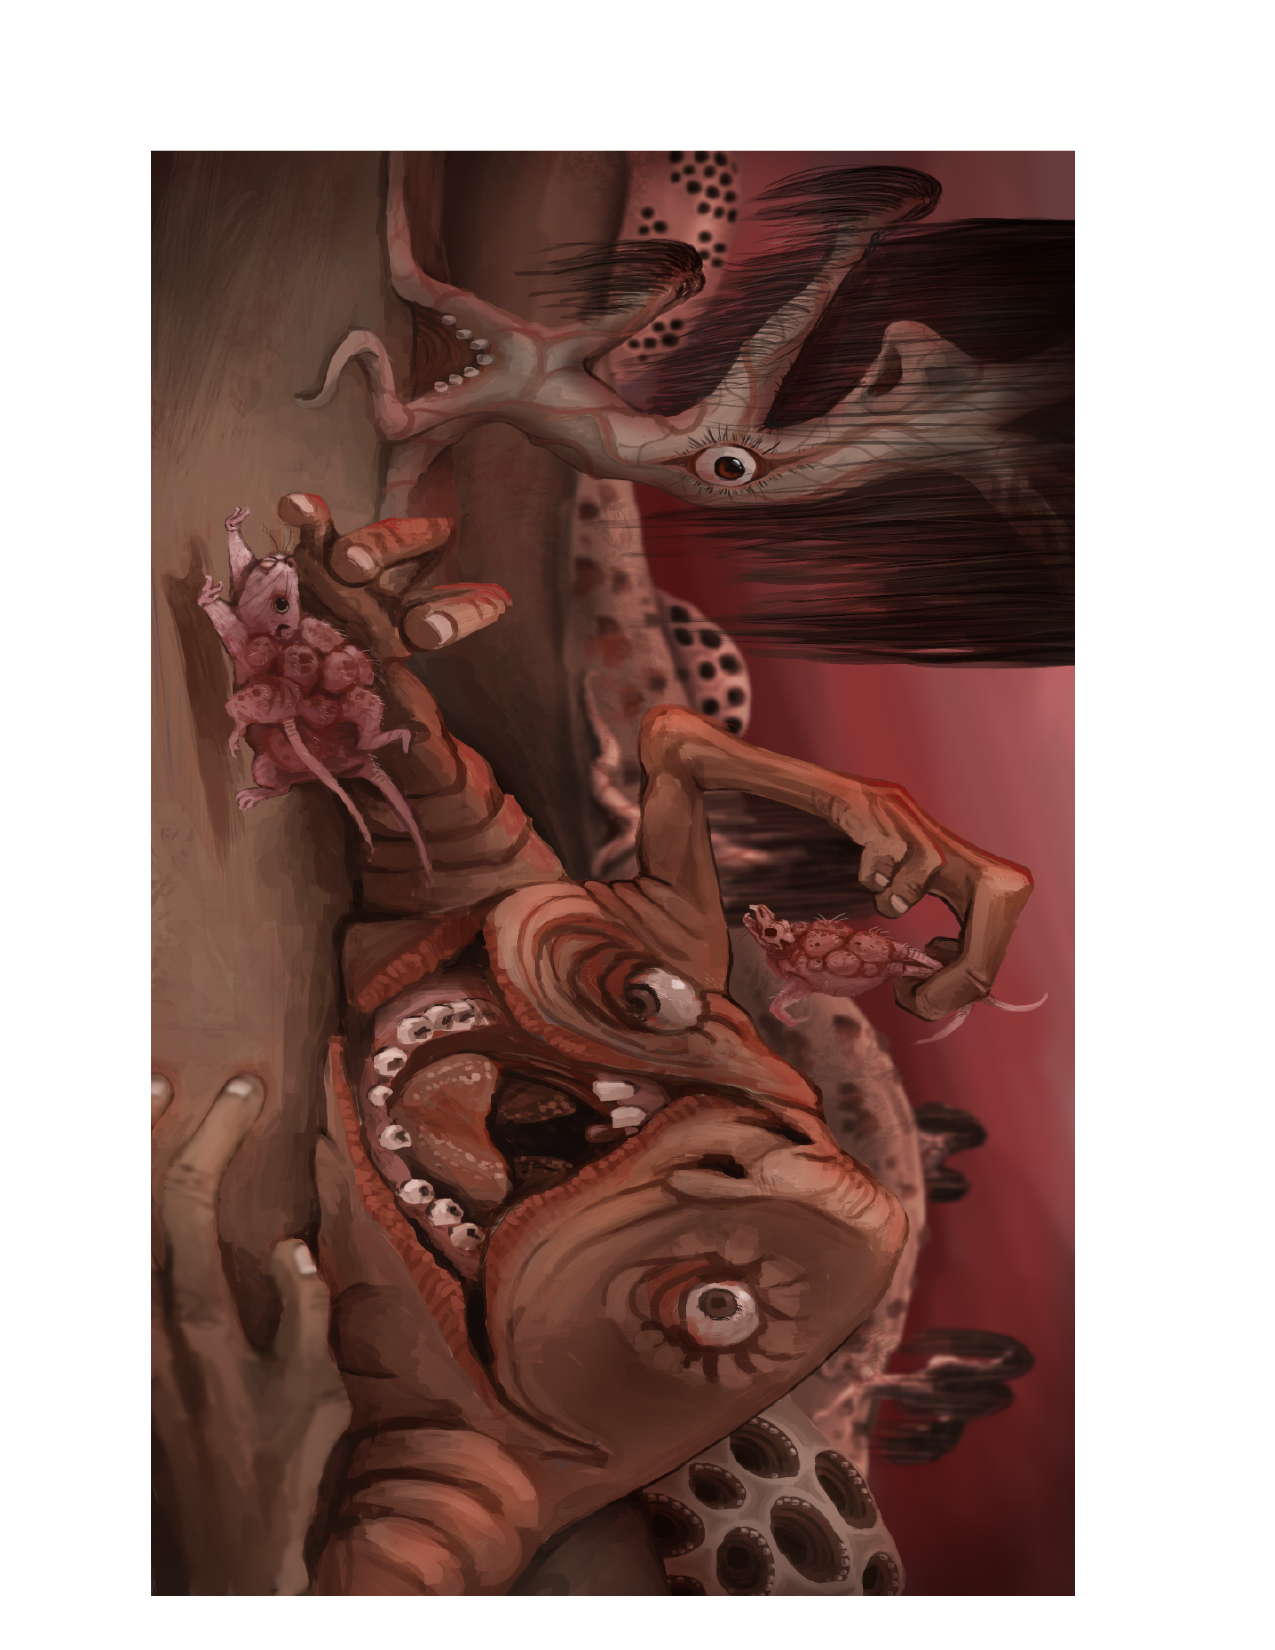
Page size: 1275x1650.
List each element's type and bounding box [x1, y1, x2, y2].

picture [152, 152, 1074, 1594]
